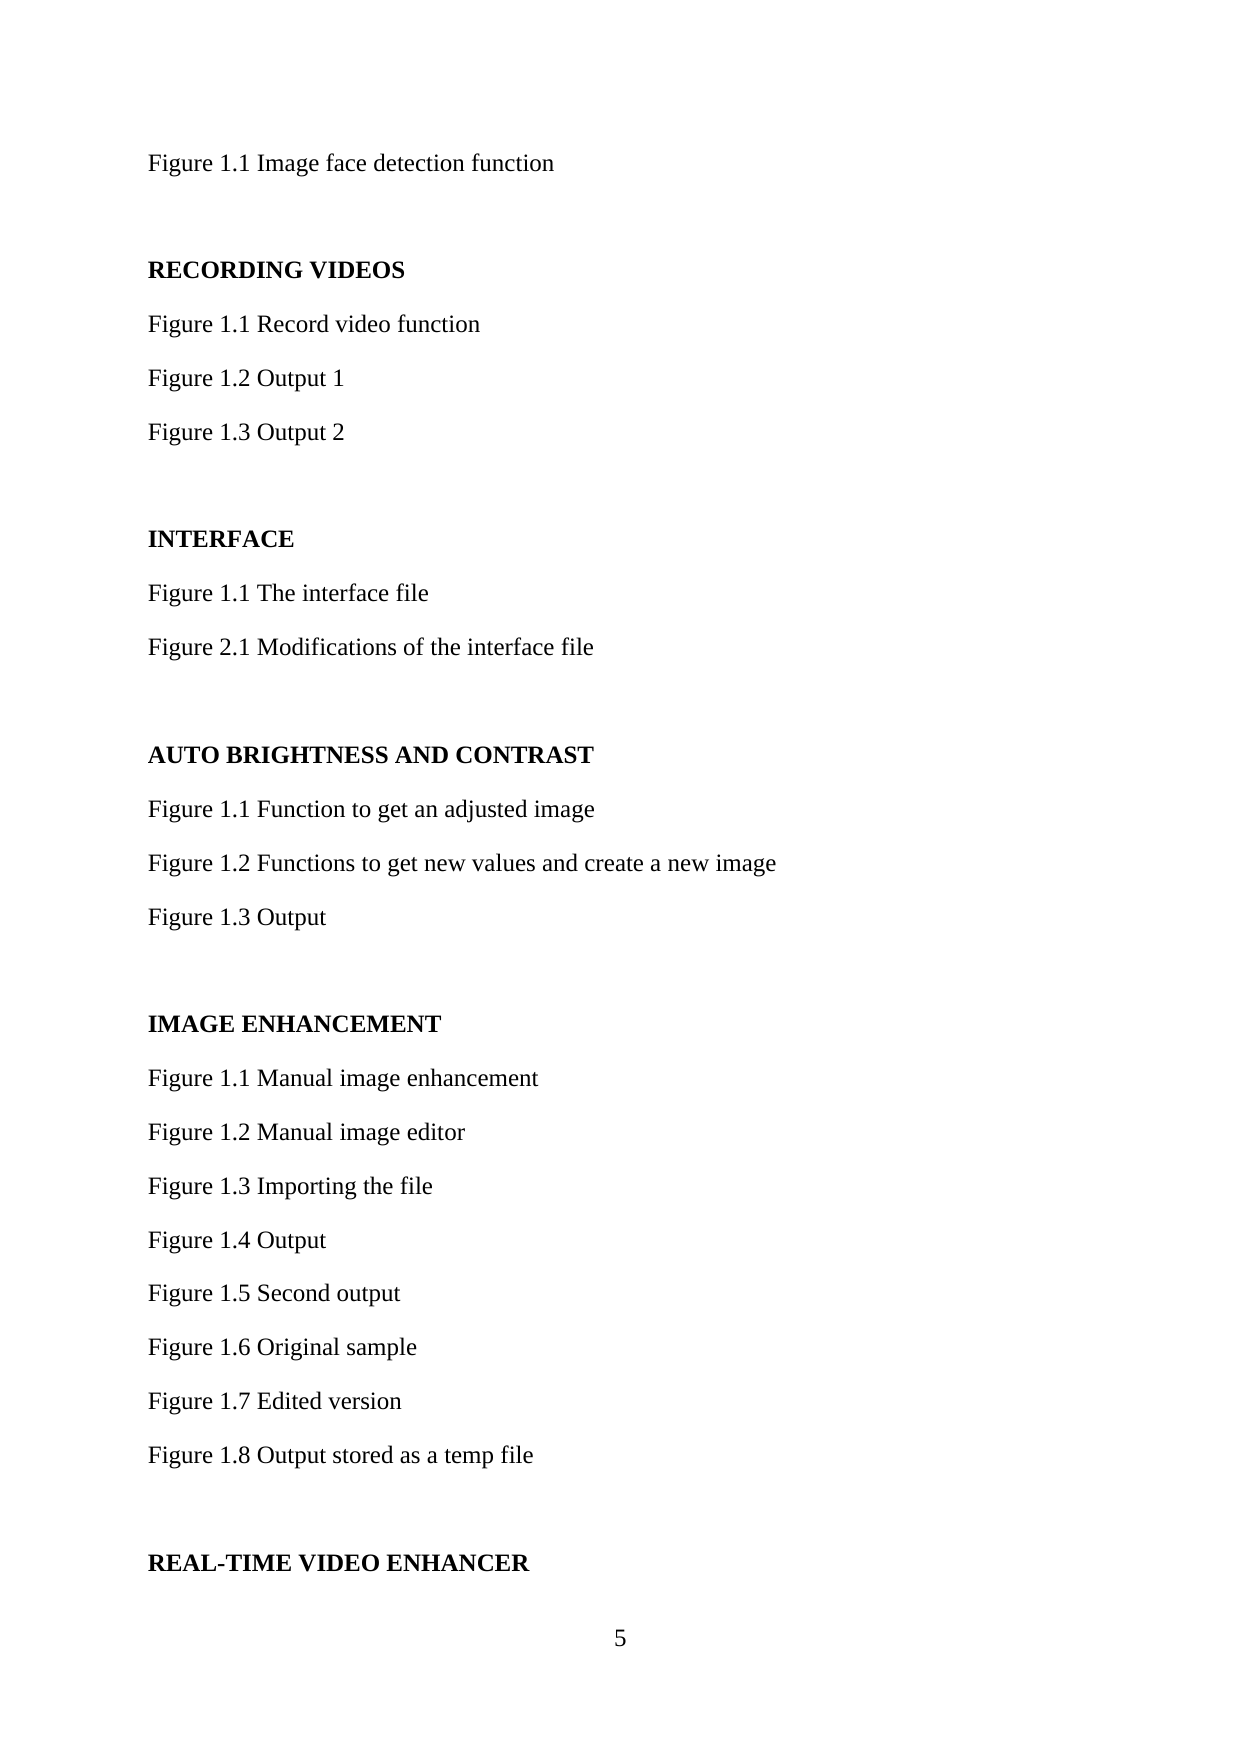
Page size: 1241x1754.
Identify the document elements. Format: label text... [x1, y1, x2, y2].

text Figure 1.1 Function to get an adjusted image [148, 794, 1093, 823]
text Figure 1.3 Output 2 [148, 417, 1093, 446]
text Figure 1.1 Record video function [148, 309, 1093, 338]
text Figure 1.2 Output 1 [148, 363, 1093, 392]
text Figure 1.7 Edited version [148, 1386, 1093, 1415]
text REAL-TIME VIDEO ENHANCER [148, 1548, 1093, 1577]
text AUTO BRIGHTNESS AND CONTRAST [148, 740, 1093, 769]
text Figure 1.1 Manual image enhancement [148, 1063, 1093, 1092]
text Figure 1.3 Output [148, 902, 1093, 930]
text IMAGE ENHANCEMENT [148, 1009, 1093, 1038]
text Figure 1.2 Manual image editor [148, 1117, 1093, 1146]
text Figure 1.2 Functions to get new values and create a new image [148, 848, 1093, 876]
text Figure 1.8 Output stored as a temp file [148, 1440, 1093, 1469]
text Figure 1.1 The interface file [148, 578, 1093, 607]
text Figure 1.6 Original sample [148, 1332, 1093, 1361]
text Figure 1.1 Image face detection function [148, 148, 1093, 176]
text Figure 1.4 Output [148, 1225, 1093, 1253]
text INTERFACE [148, 524, 1093, 553]
text Figure 2.1 Modifications of the interface file [148, 632, 1093, 661]
text Figure 1.5 Second output [148, 1278, 1093, 1307]
text RECORDING VIDEOS [148, 255, 1093, 284]
text Figure 1.3 Importing the file [148, 1171, 1093, 1199]
